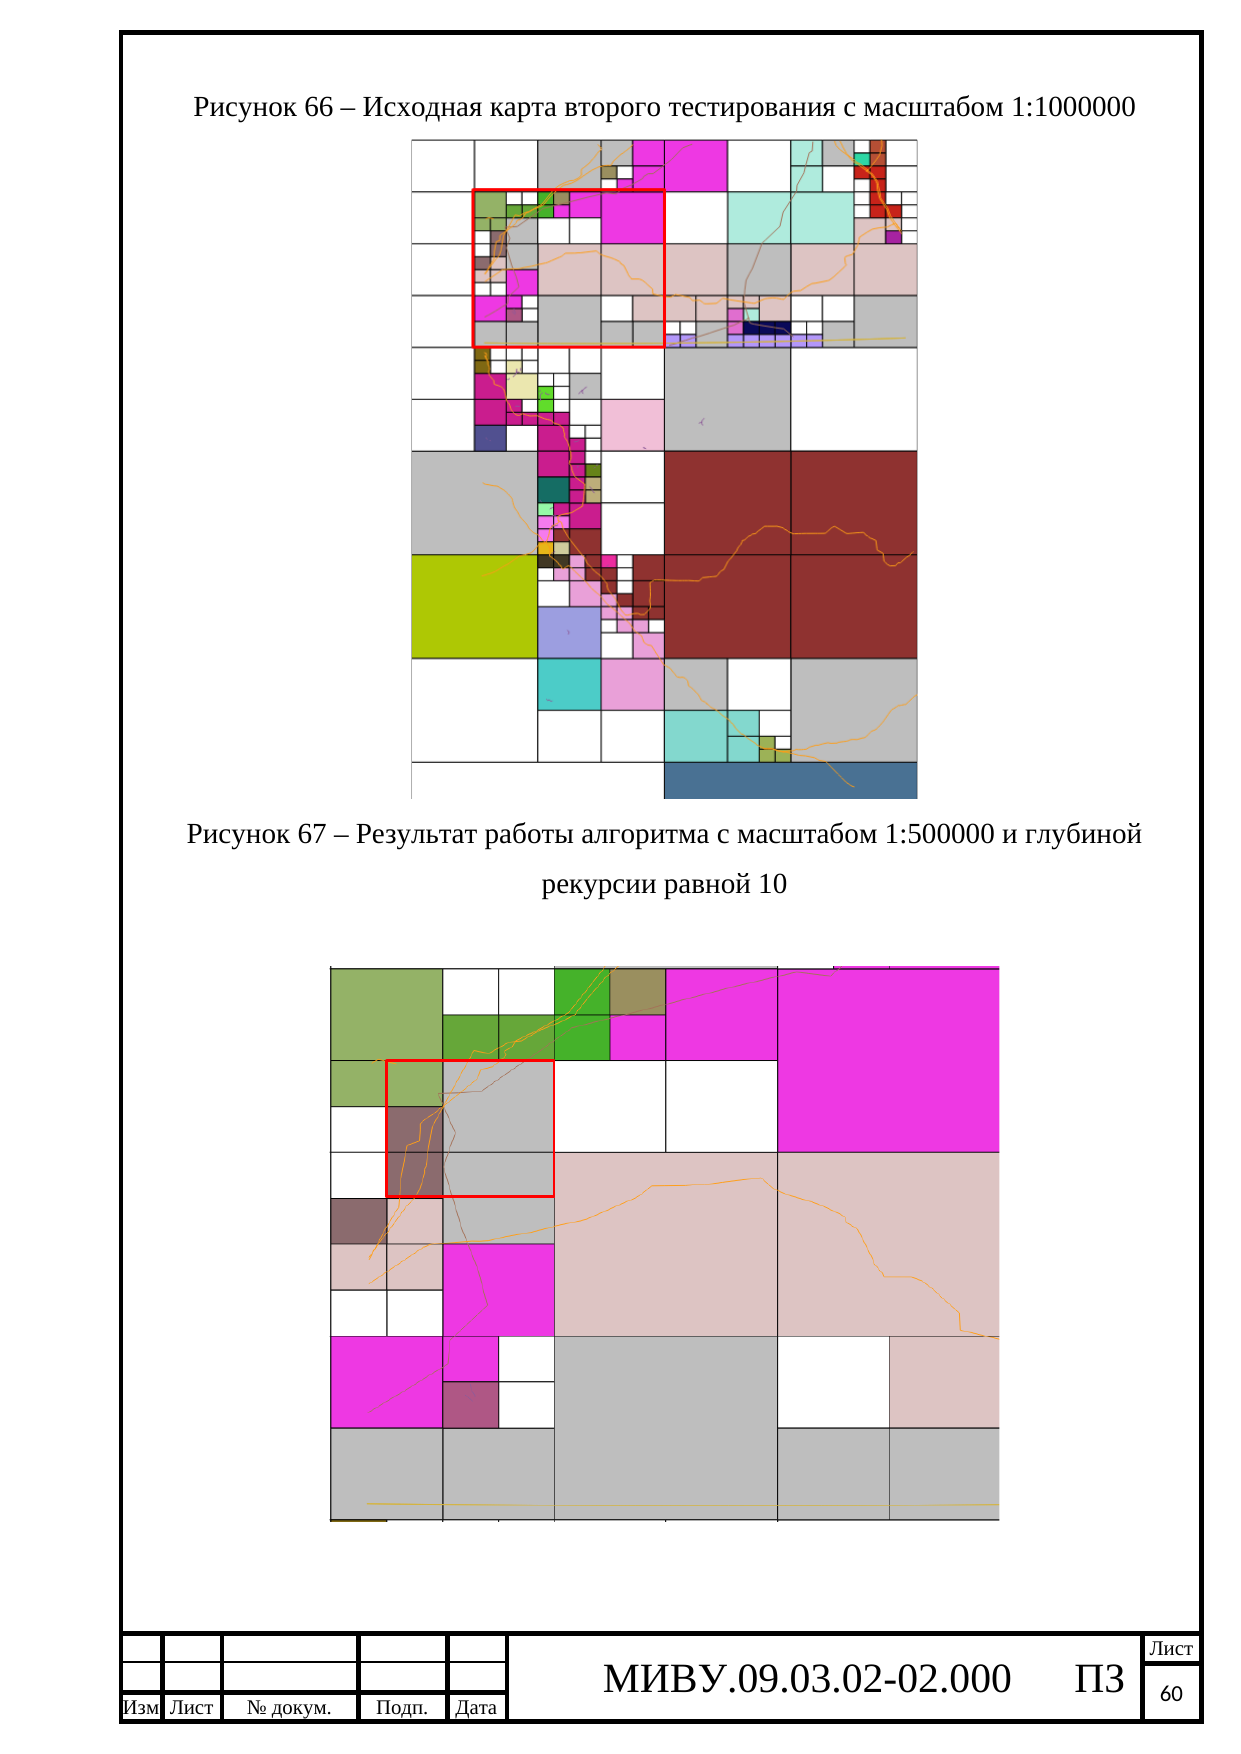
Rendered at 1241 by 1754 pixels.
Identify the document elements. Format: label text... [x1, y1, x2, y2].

picture [411, 138, 918, 799]
text Рисунок 66 – Исходная карта второго тестирования с масштабом 1:1000000 [159, 89, 1169, 122]
picture [329, 966, 1000, 1522]
text Рисунок 67 – Результат работы алгоритма с масштабом 1:500000 и глубиной рекурсии равной 10 [159, 816, 1169, 899]
